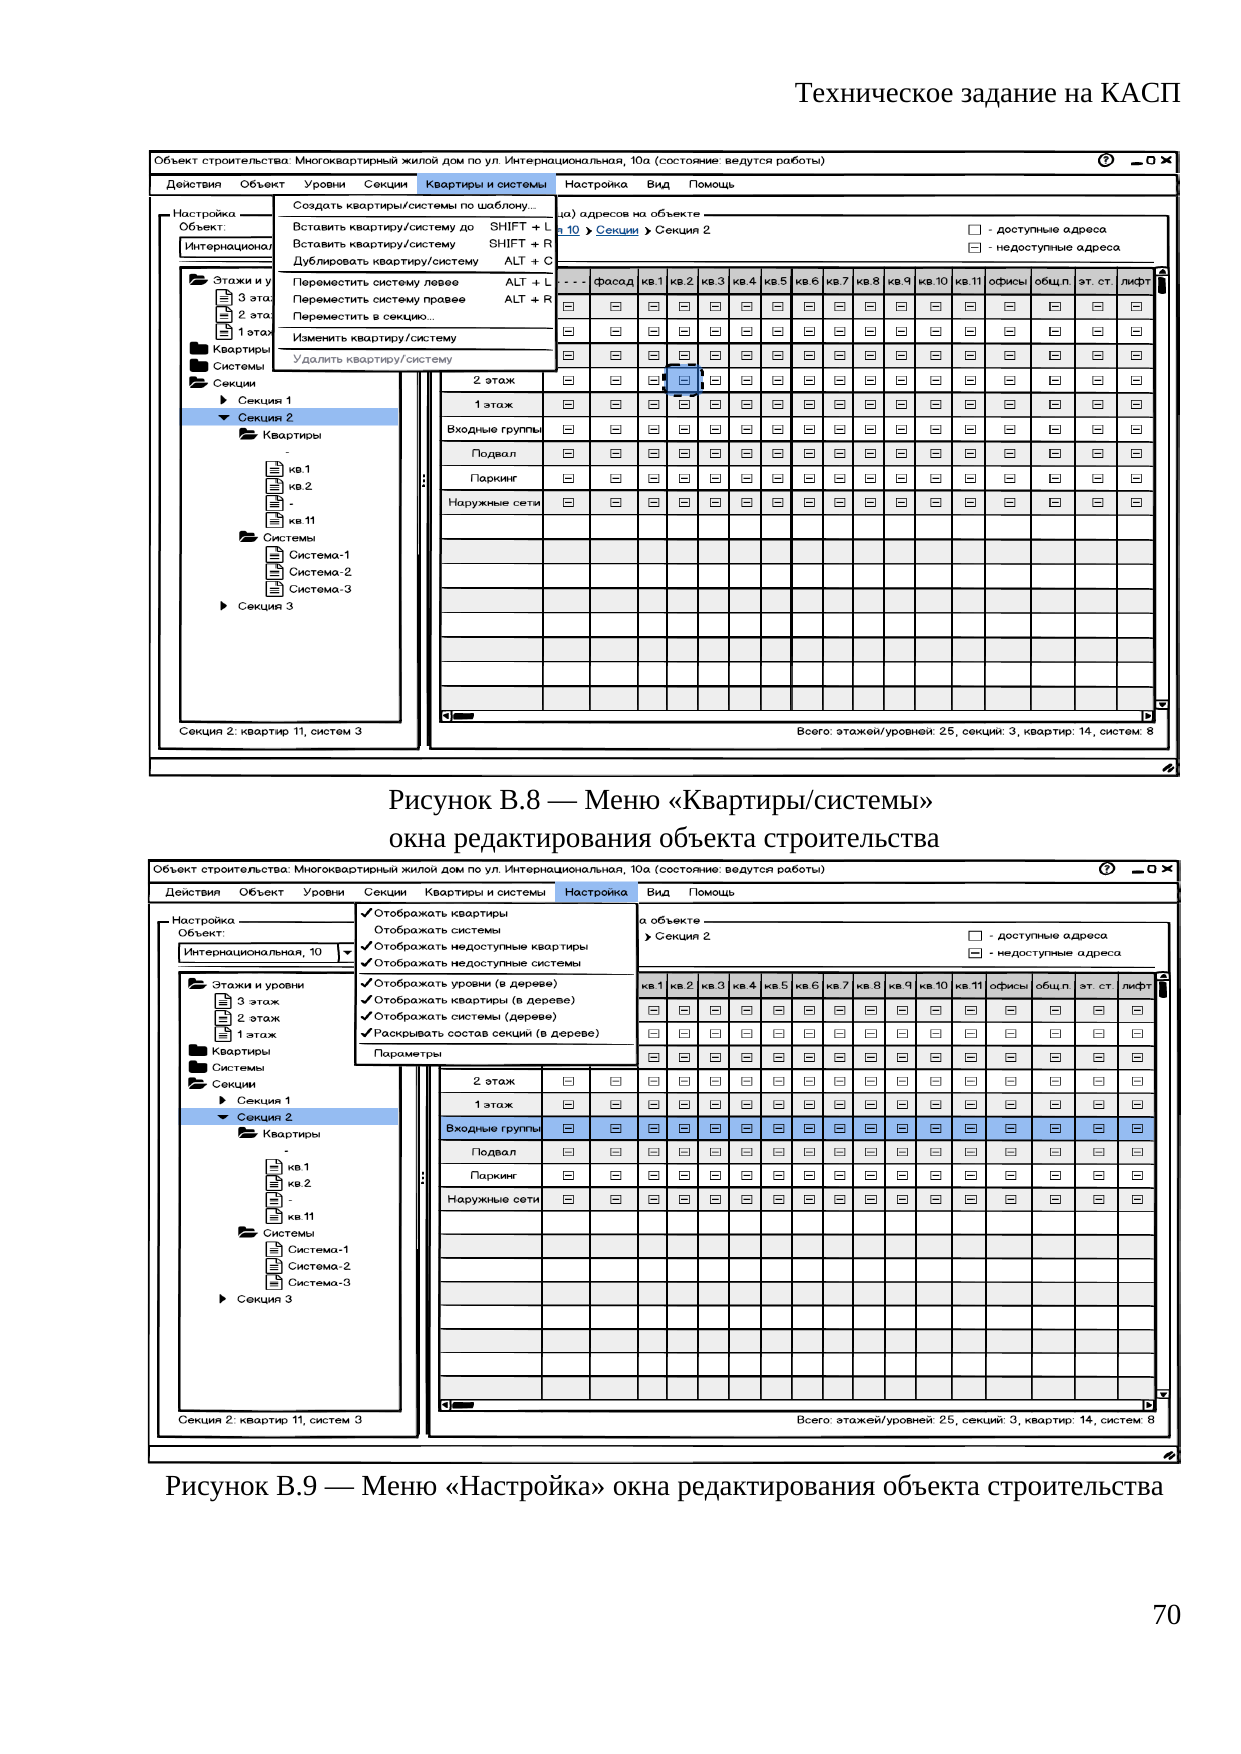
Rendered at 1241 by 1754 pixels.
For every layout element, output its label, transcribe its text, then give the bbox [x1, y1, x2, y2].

picture [148, 150, 1180, 777]
text Рисунок В.9 — Меню «Настройка» окна редактирования объекта строительства [148, 1468, 1181, 1502]
text Рисунок В.8 — Меню «Квартиры/системы» окна редактирования объекта строительства [148, 782, 1181, 854]
picture [147, 859, 1181, 1464]
